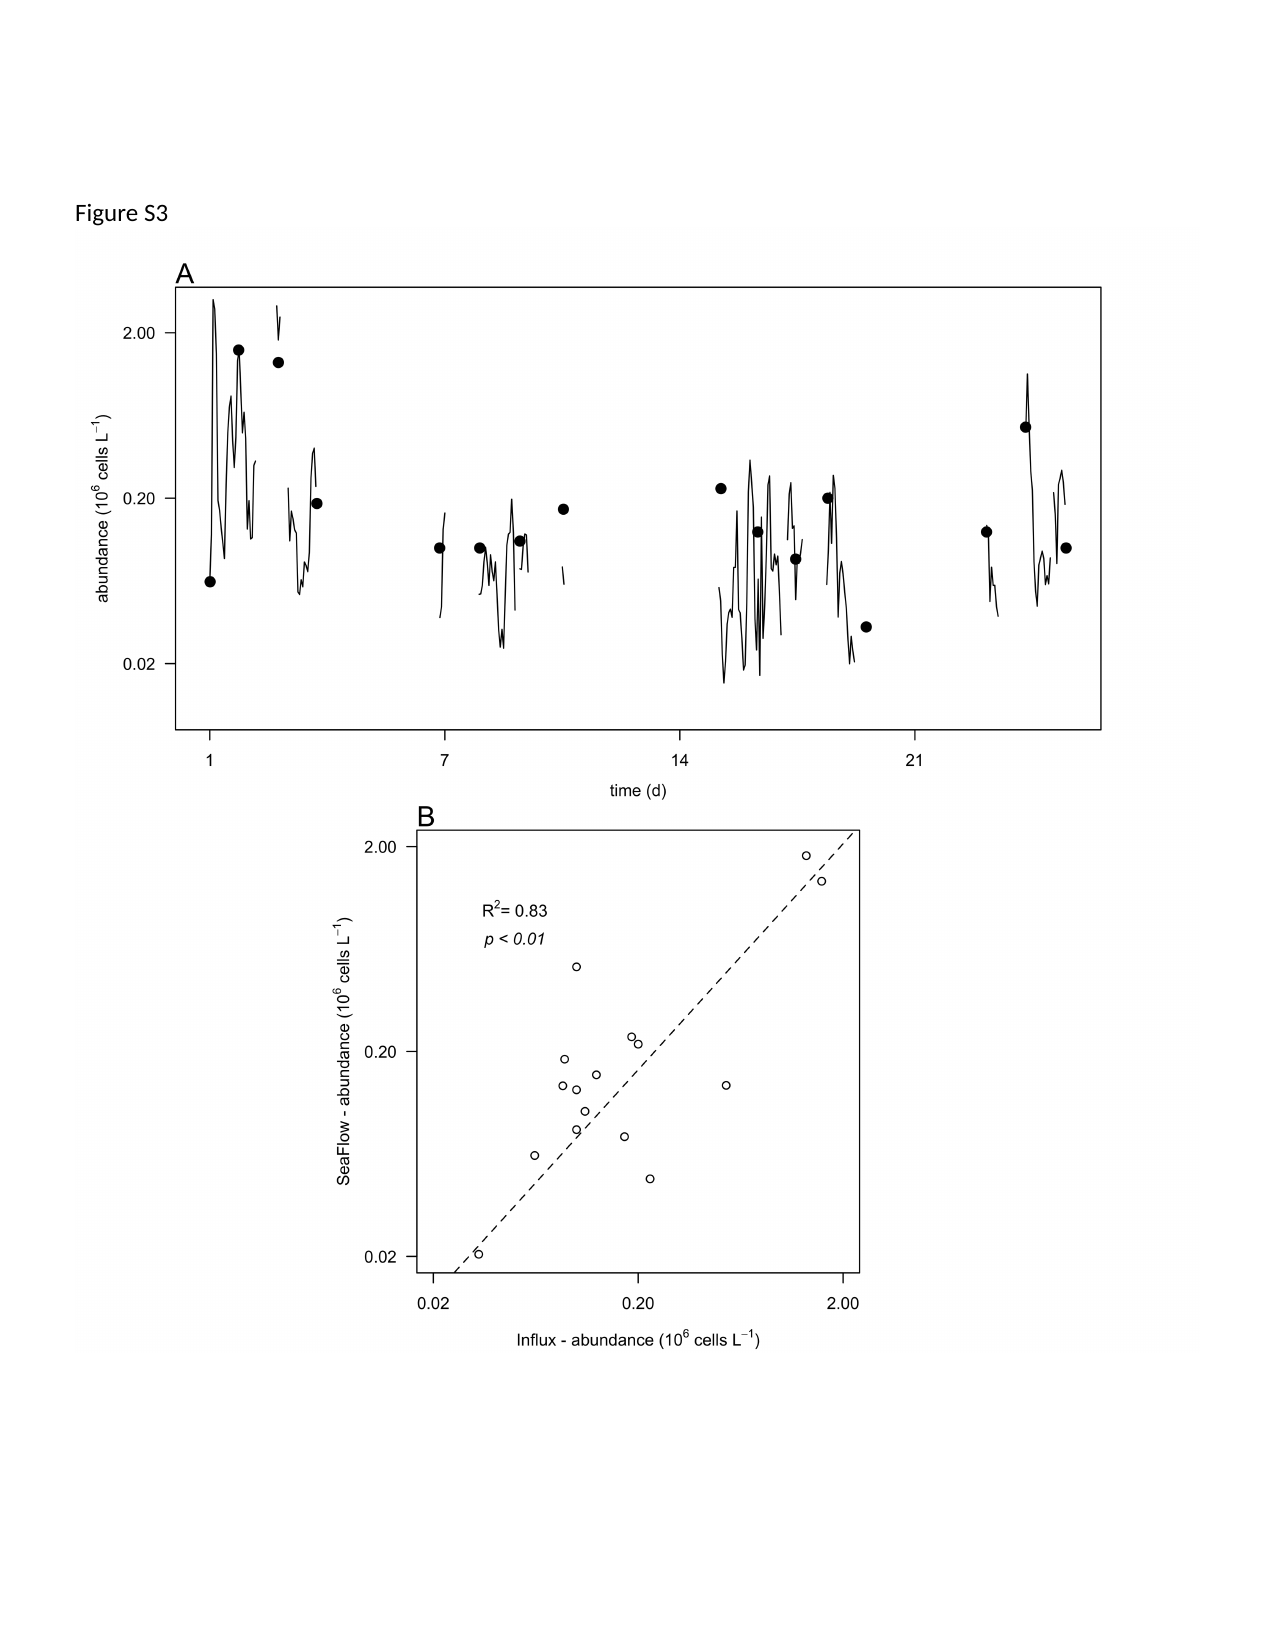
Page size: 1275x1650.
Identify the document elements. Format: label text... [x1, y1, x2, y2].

picture [75, 227, 1200, 1353]
text Figure S3 [75, 197, 1200, 227]
